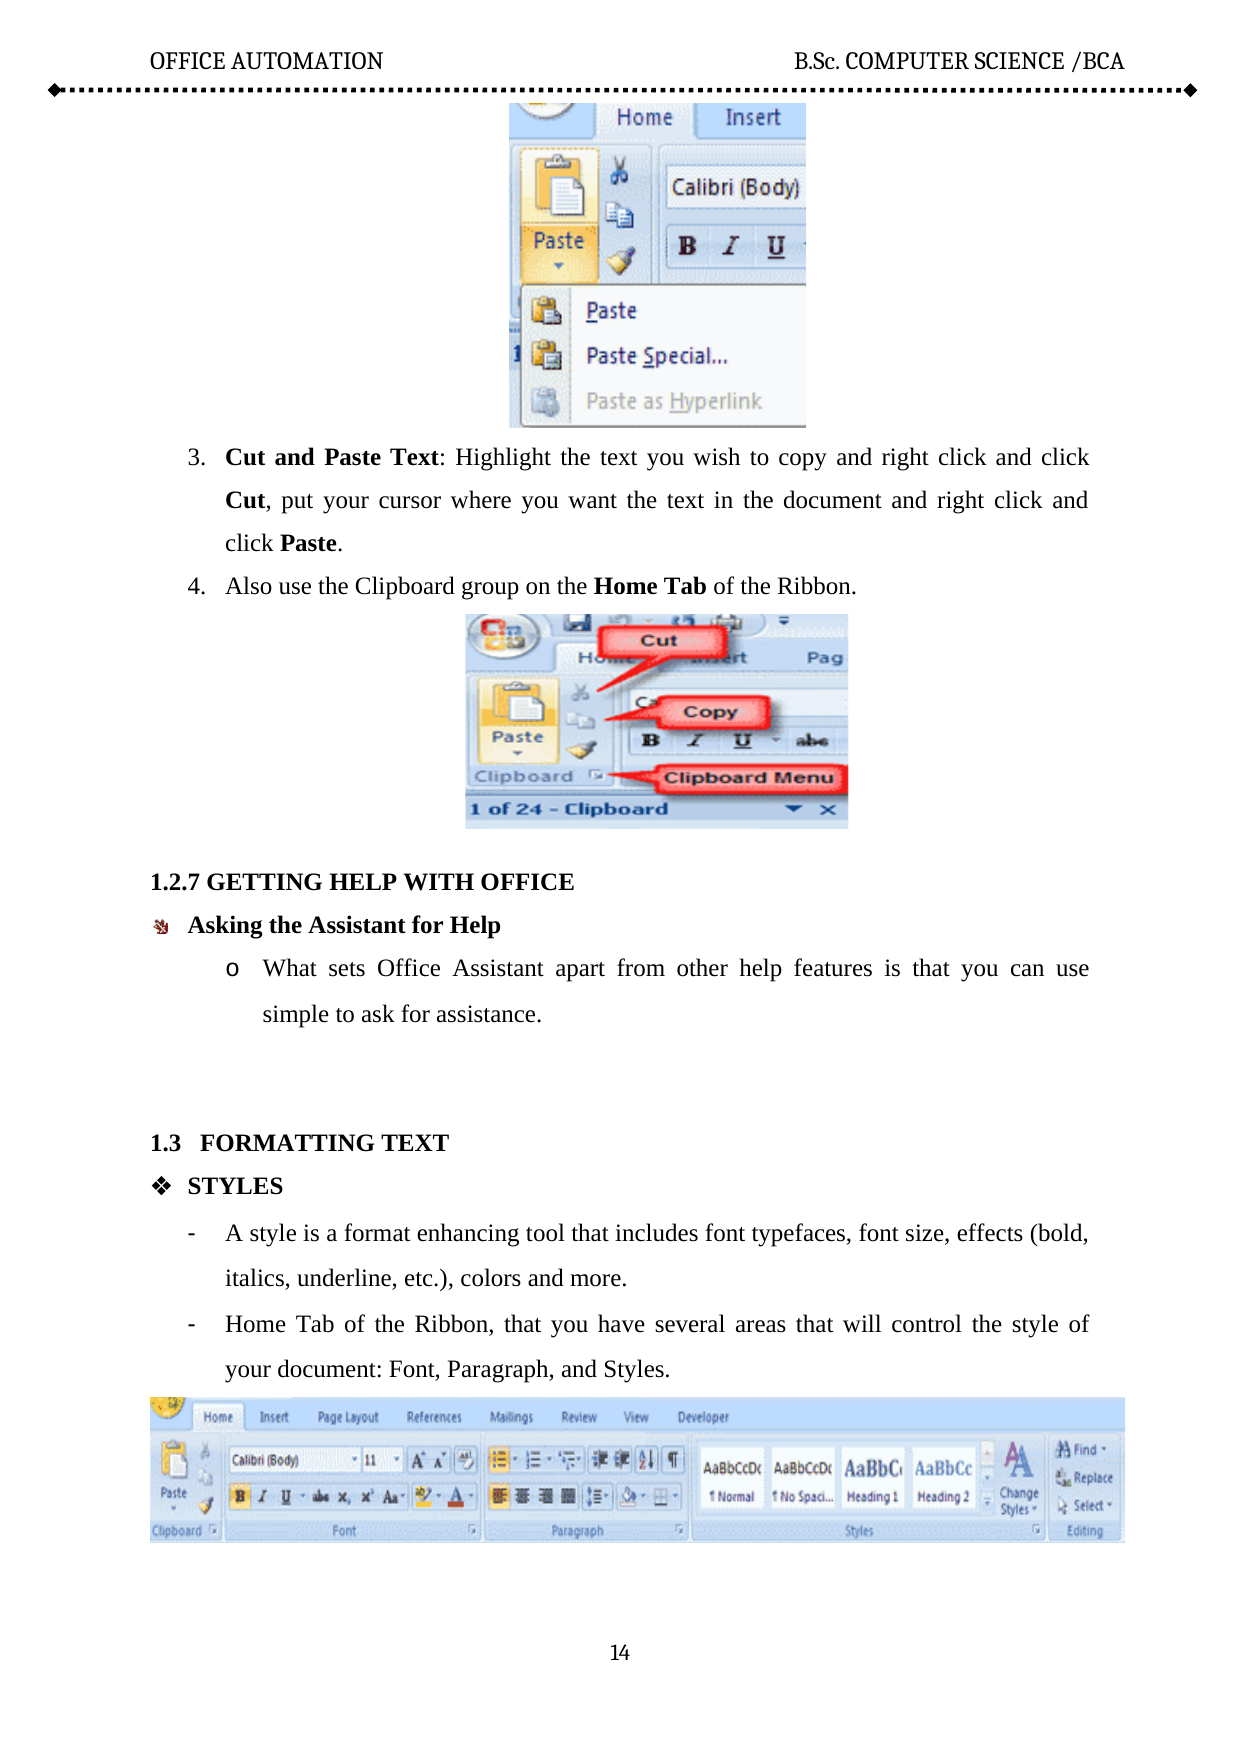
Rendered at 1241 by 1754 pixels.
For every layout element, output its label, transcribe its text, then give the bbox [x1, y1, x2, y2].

picture [465, 614, 850, 829]
list Home Tab of the Ribbon, that you have several areas that will control the style of your document: Font, Paragraph, and Styles. [187, 1306, 1090, 1383]
list What sets Office Assistant apart from other help features is that you can use simple to ask for assistance. [225, 953, 1090, 1027]
list Asking the Assistant for Help [150, 910, 1090, 939]
picture [151, 917, 168, 934]
list STYLES [150, 1171, 1090, 1200]
list Also use the Clipboard group on the Home Tab of the Ribbon. [187, 571, 1090, 600]
list Cut and Paste Text: Highlight the text you wish to copy and right click and click Cut, put your cursor where you want the text in the document and right click and click Paste. [187, 442, 1090, 557]
list A style is a format enhancing tool that includes font typefaces, font size, effects (bold, italics, underline, etc.), colors and more. [187, 1214, 1090, 1291]
list FORMATTING TEXT [150, 1128, 1090, 1157]
text 1.2.7 GETTING HELP WITH OFFICE [150, 867, 1090, 896]
